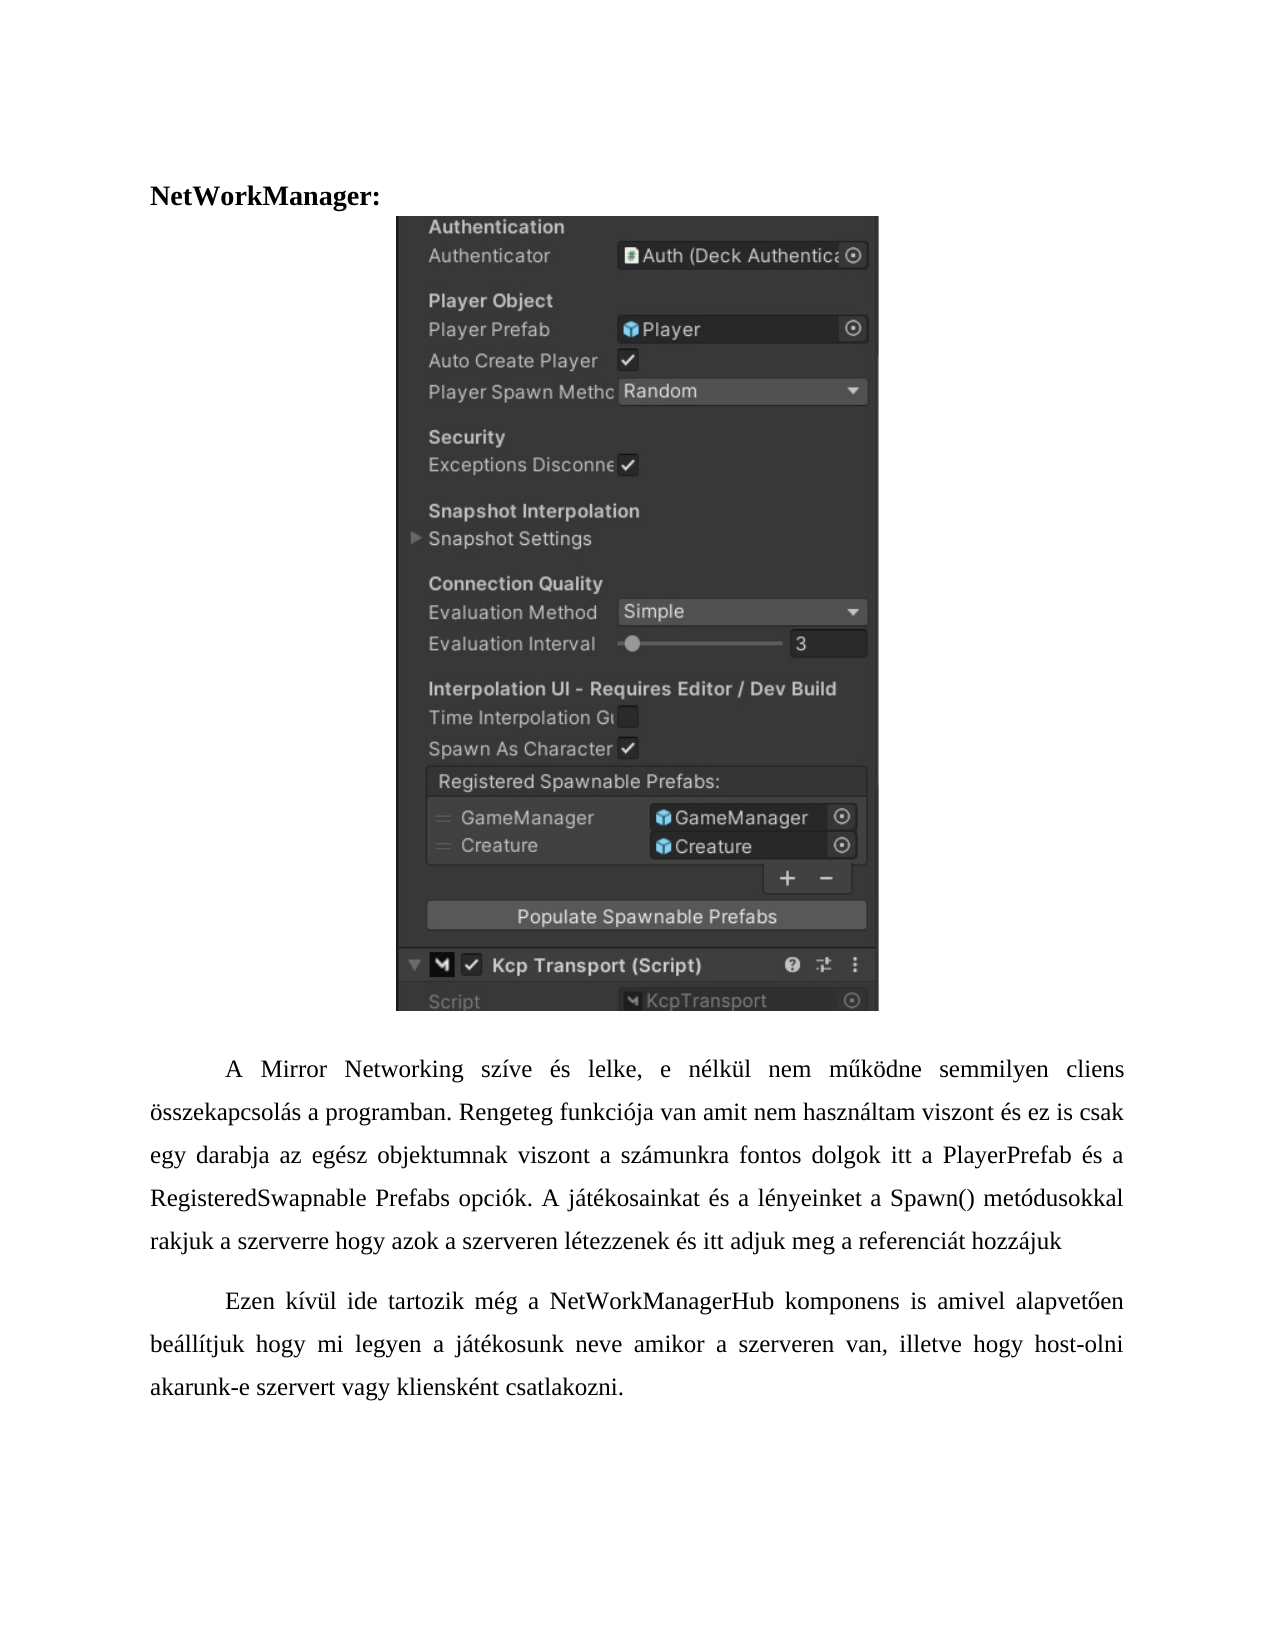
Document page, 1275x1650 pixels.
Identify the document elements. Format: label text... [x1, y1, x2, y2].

text Ezen kívül ide tartozik még a NetWorkManagerHub komponens is amivel alapvetően beállítjuk hogy mi legyen a játékosunk neve amikor a szerveren van, illetve hogy host-olni akarunk-e szervert vagy kliensként csatlakozni. [150, 1286, 1125, 1401]
picture [396, 216, 879, 1011]
subtitle NetWorkManager: [150, 179, 1125, 212]
